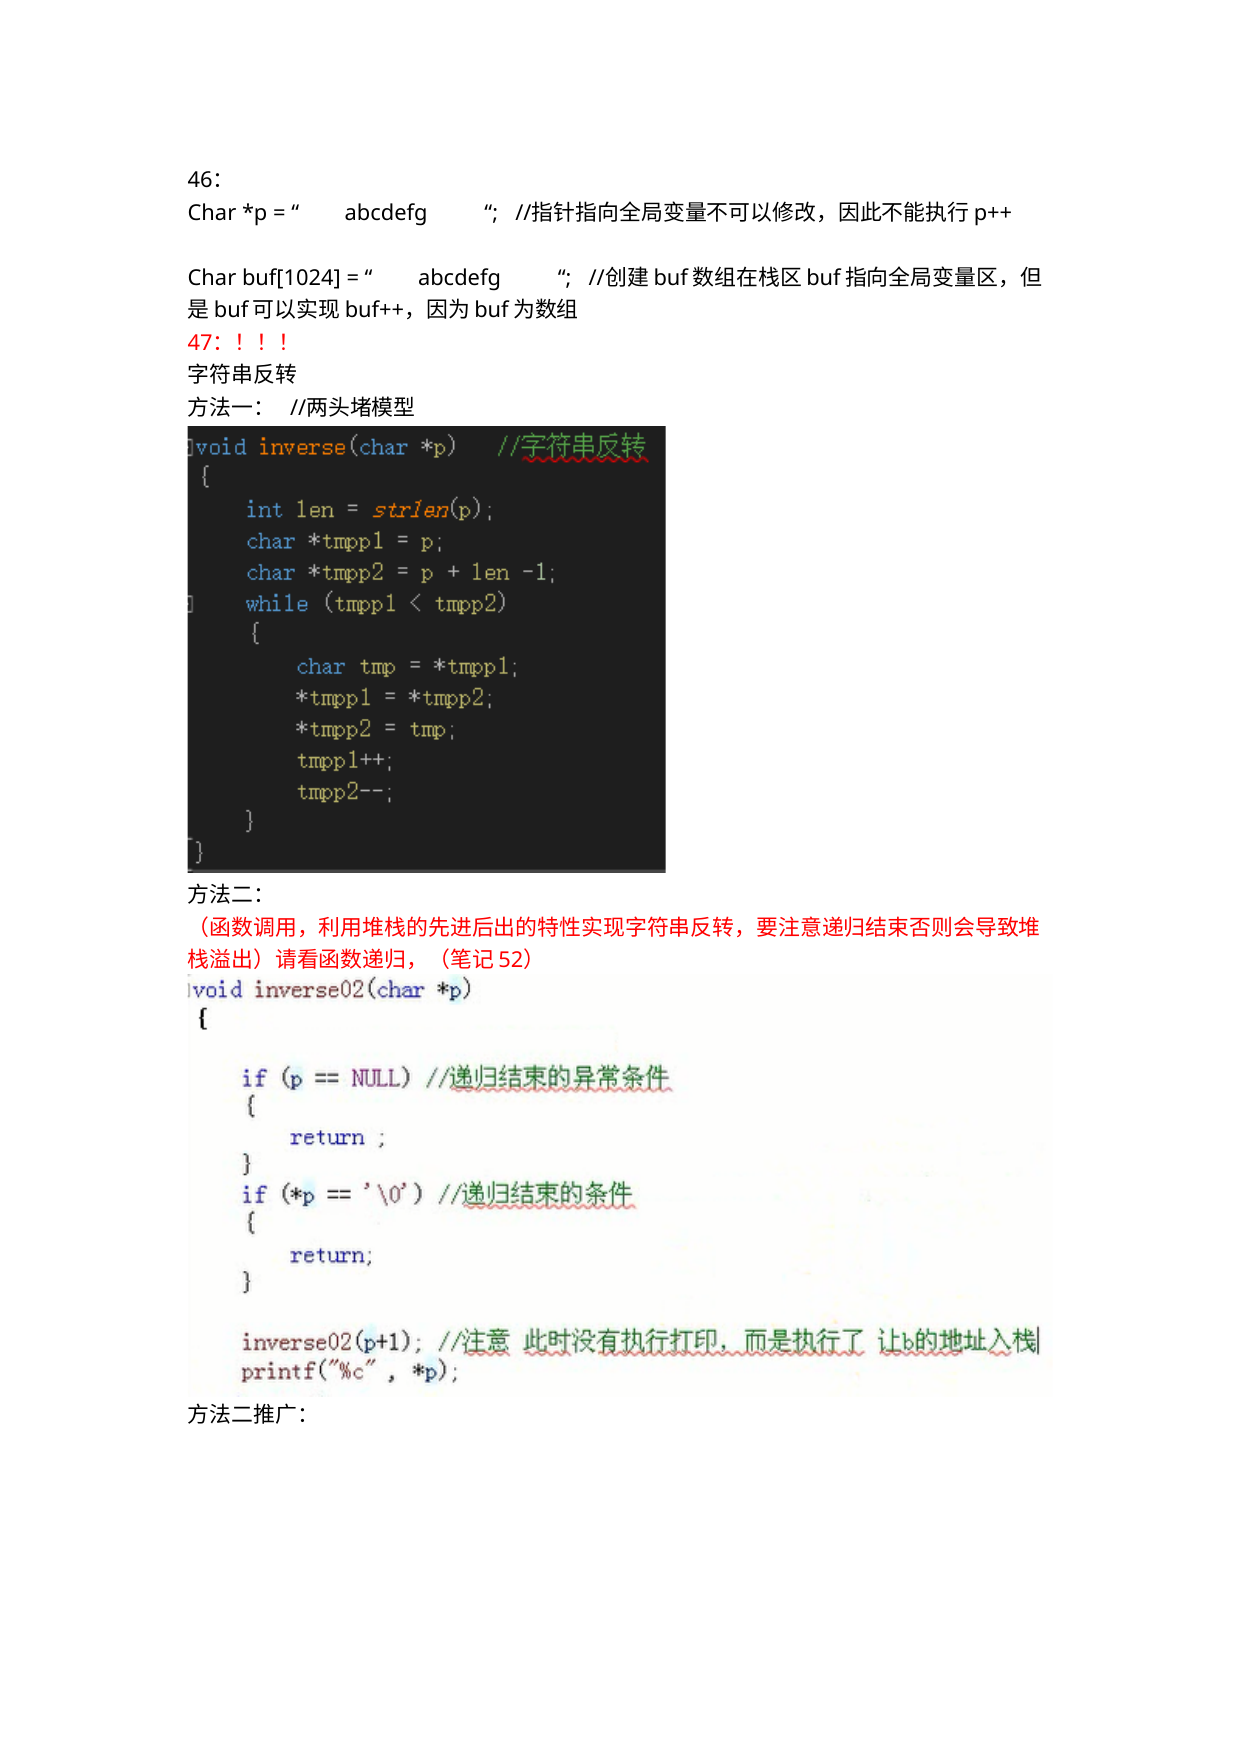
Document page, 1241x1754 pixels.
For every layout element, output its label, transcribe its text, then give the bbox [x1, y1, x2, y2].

text 47：！！！ [187, 324, 1053, 357]
text 46： [187, 162, 1053, 194]
picture [187, 974, 1053, 1397]
text 方法二推广： [187, 1397, 1053, 1429]
text 方法二： [187, 877, 1053, 909]
picture [187, 426, 666, 873]
text （函数调用，利用堆栈的先进后出的特性实现字符串反转，要注意递归结束否则会导致堆栈溢出）请看函数递归，（笔记52） [187, 909, 1053, 974]
text 字符串反转 [187, 357, 1053, 389]
text Char buf[1024] = “ abcdefg “; //创建buf数组在栈区buf指向全局变量区，但是buf可以实现buf++，因为buf为数组 [187, 259, 1053, 324]
text Char *p = “ abcdefg “; //指针指向全局变量不可以修改，因此不能执行p++ [187, 194, 1053, 227]
text 方法一： //两头堵模型 [187, 389, 1053, 422]
